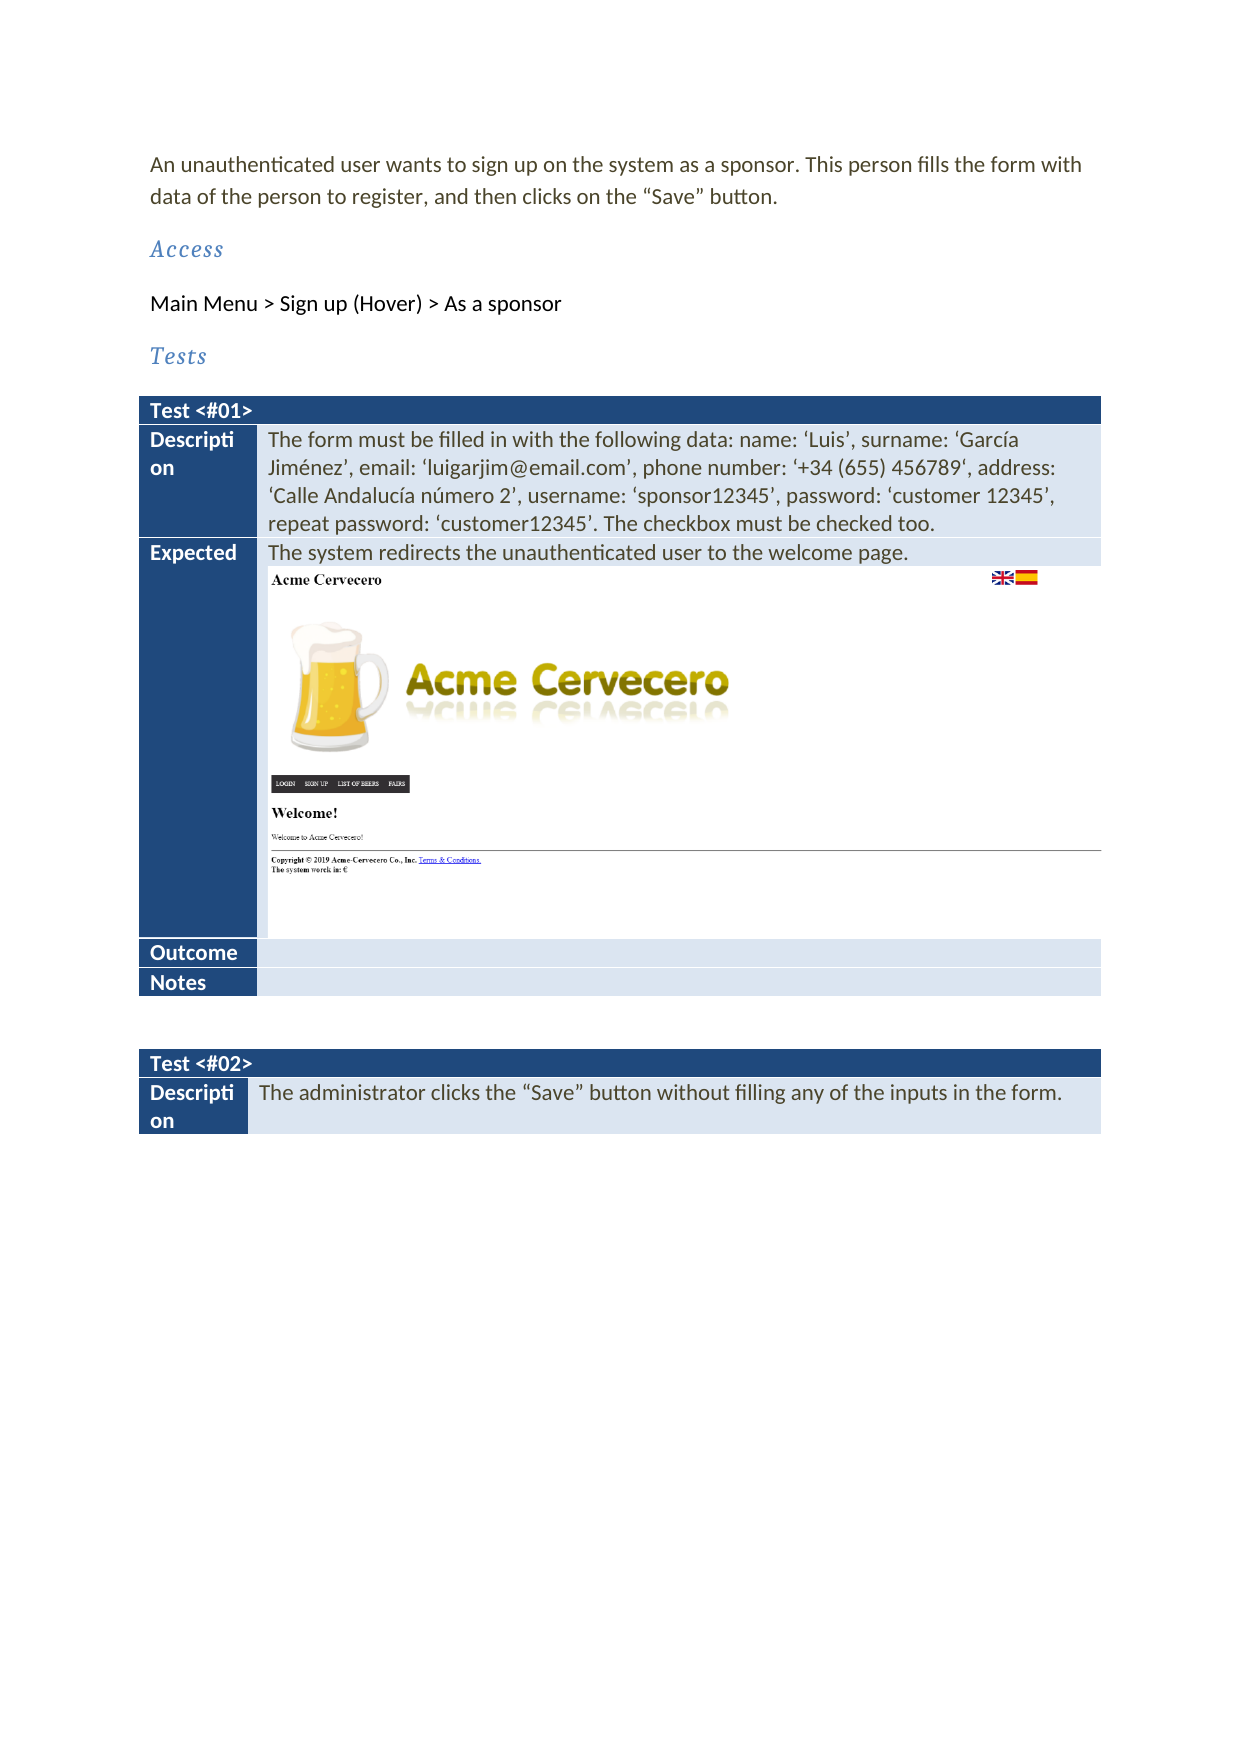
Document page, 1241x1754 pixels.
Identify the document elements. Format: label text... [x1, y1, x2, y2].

table_header Test <#02> [139, 1049, 1101, 1077]
table_cell Description [139, 425, 257, 537]
table_cell The form must be filled in with the following data: name: ‘Luis’, surname: ‘García Jiménez’, email: ‘luigarjim@email.com’, phone number: ‘+34 (655) 456789‘, address: ‘Calle Andalucía número 2’, username: ‘sponsor12345’, password: ‘customer 12345’, repeat password: ‘customer12345’. The checkbox must be checked too. [257, 425, 1101, 537]
subtitle Tests [150, 342, 1090, 371]
subtitle Access [150, 235, 1090, 264]
table_cell Notes [139, 968, 257, 996]
table_cell [257, 939, 1101, 967]
picture [267, 566, 1102, 938]
text Main Menu > Sign up (Hover) > As a sponsor [150, 289, 1090, 317]
table_cell [257, 968, 1101, 996]
table_header Test <#01> [139, 396, 1101, 424]
table_cell Expected [139, 538, 257, 937]
table_cell The system redirects the unauthenticated user to the welcome page. [257, 538, 1101, 937]
table_cell Outcome [139, 939, 257, 967]
table_cell Description [139, 1078, 248, 1134]
text An unauthenticated user wants to sign up on the system as a sponsor. This person fills the form with data of the person to register, and then clicks on the “Save” button. [150, 150, 1090, 210]
table_cell The administrator clicks the “Save” button without filling any of the inputs in the form. [248, 1078, 1101, 1134]
